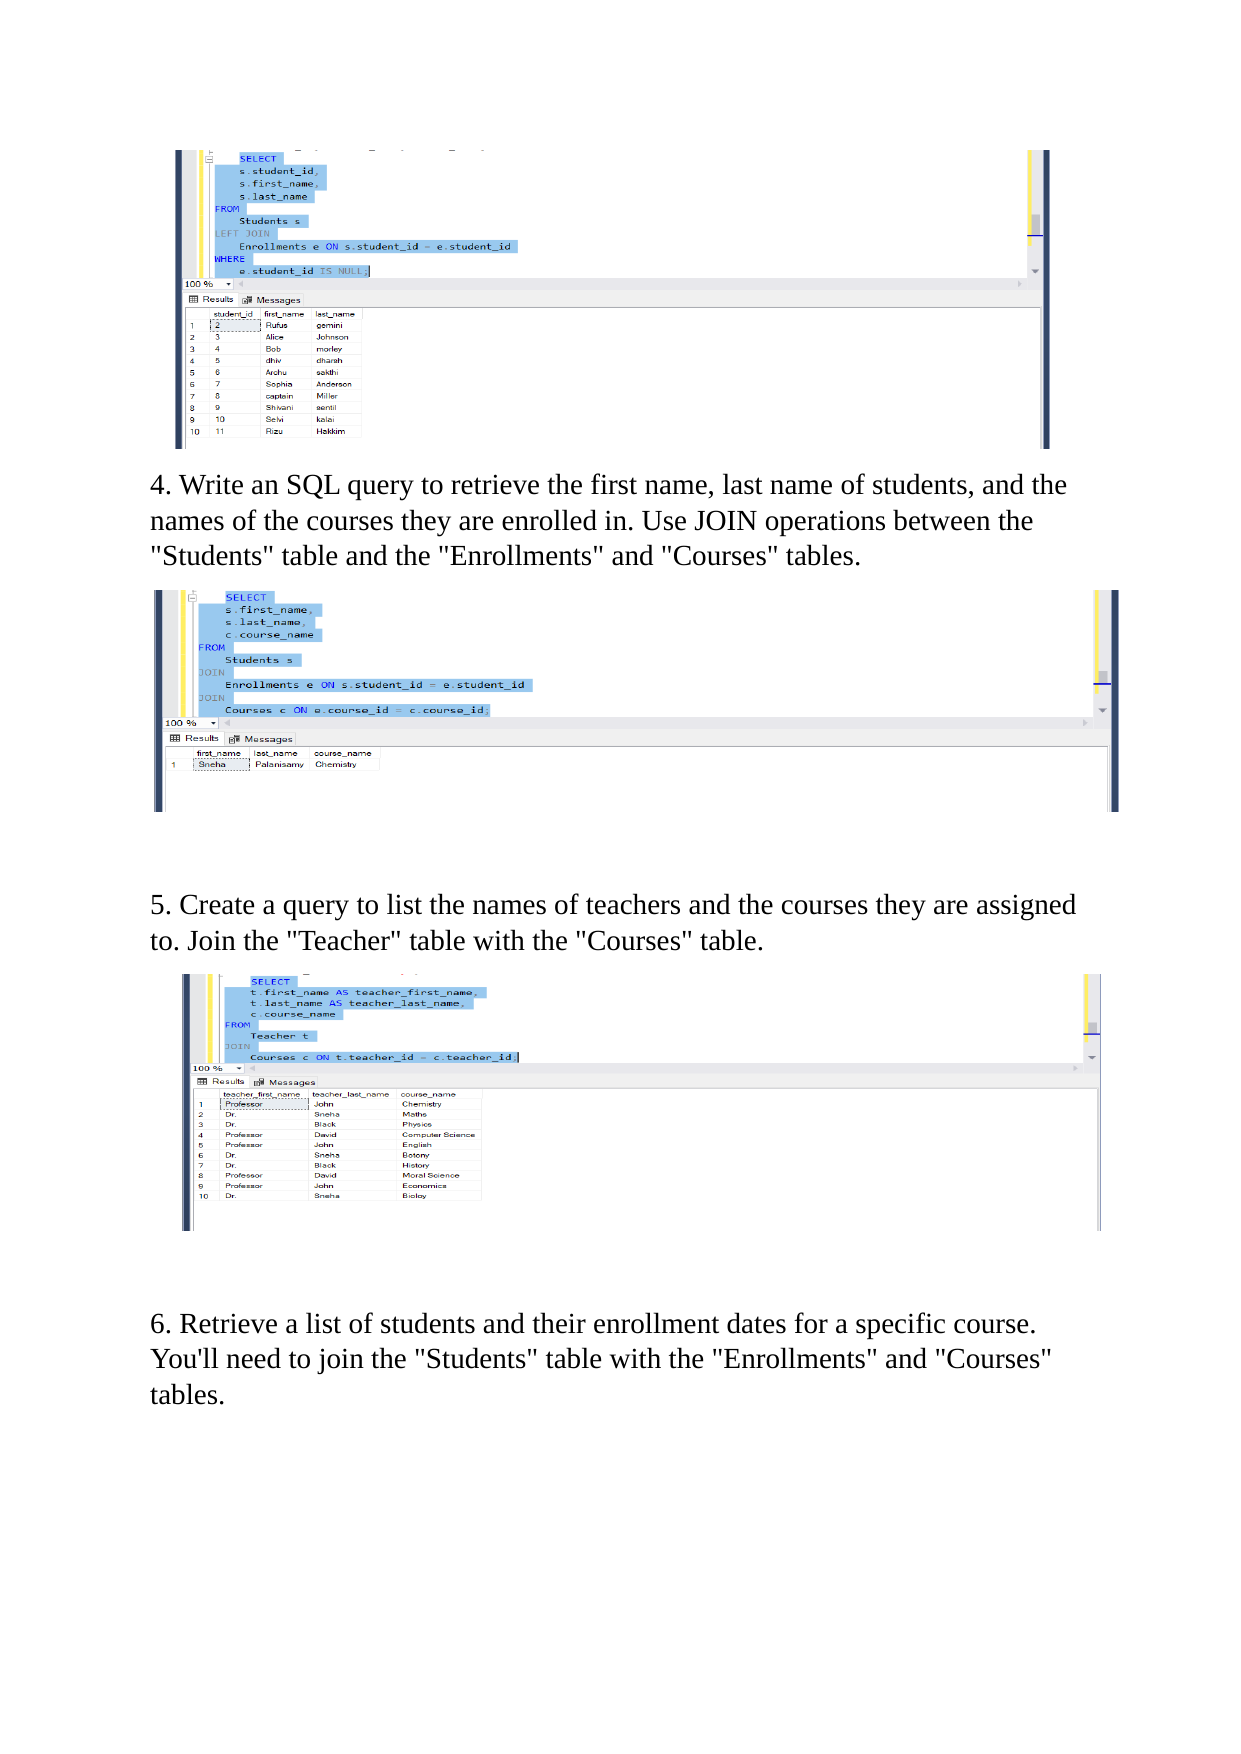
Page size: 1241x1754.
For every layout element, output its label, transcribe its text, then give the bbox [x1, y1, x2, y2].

picture [150, 590, 1127, 812]
text 6. Retrieve a list of students and their enrollment dates for a specific course. You'll need to join the "Students" table with the "Enrollments" and "Courses" tables. [150, 1306, 1090, 1411]
picture [150, 150, 1062, 449]
text 5. Create a query to list the names of teachers and the courses they are assigned to. Join the "Teacher" table with the "Courses" table. [150, 887, 1090, 956]
text 4. Write an SQL query to retrieve the first name, last name of students, and the names of the courses they are enrolled in. Use JOIN operations between the "Students" table and the "Enrollments" and "Courses" tables. [150, 467, 1090, 572]
picture [150, 974, 1101, 1231]
